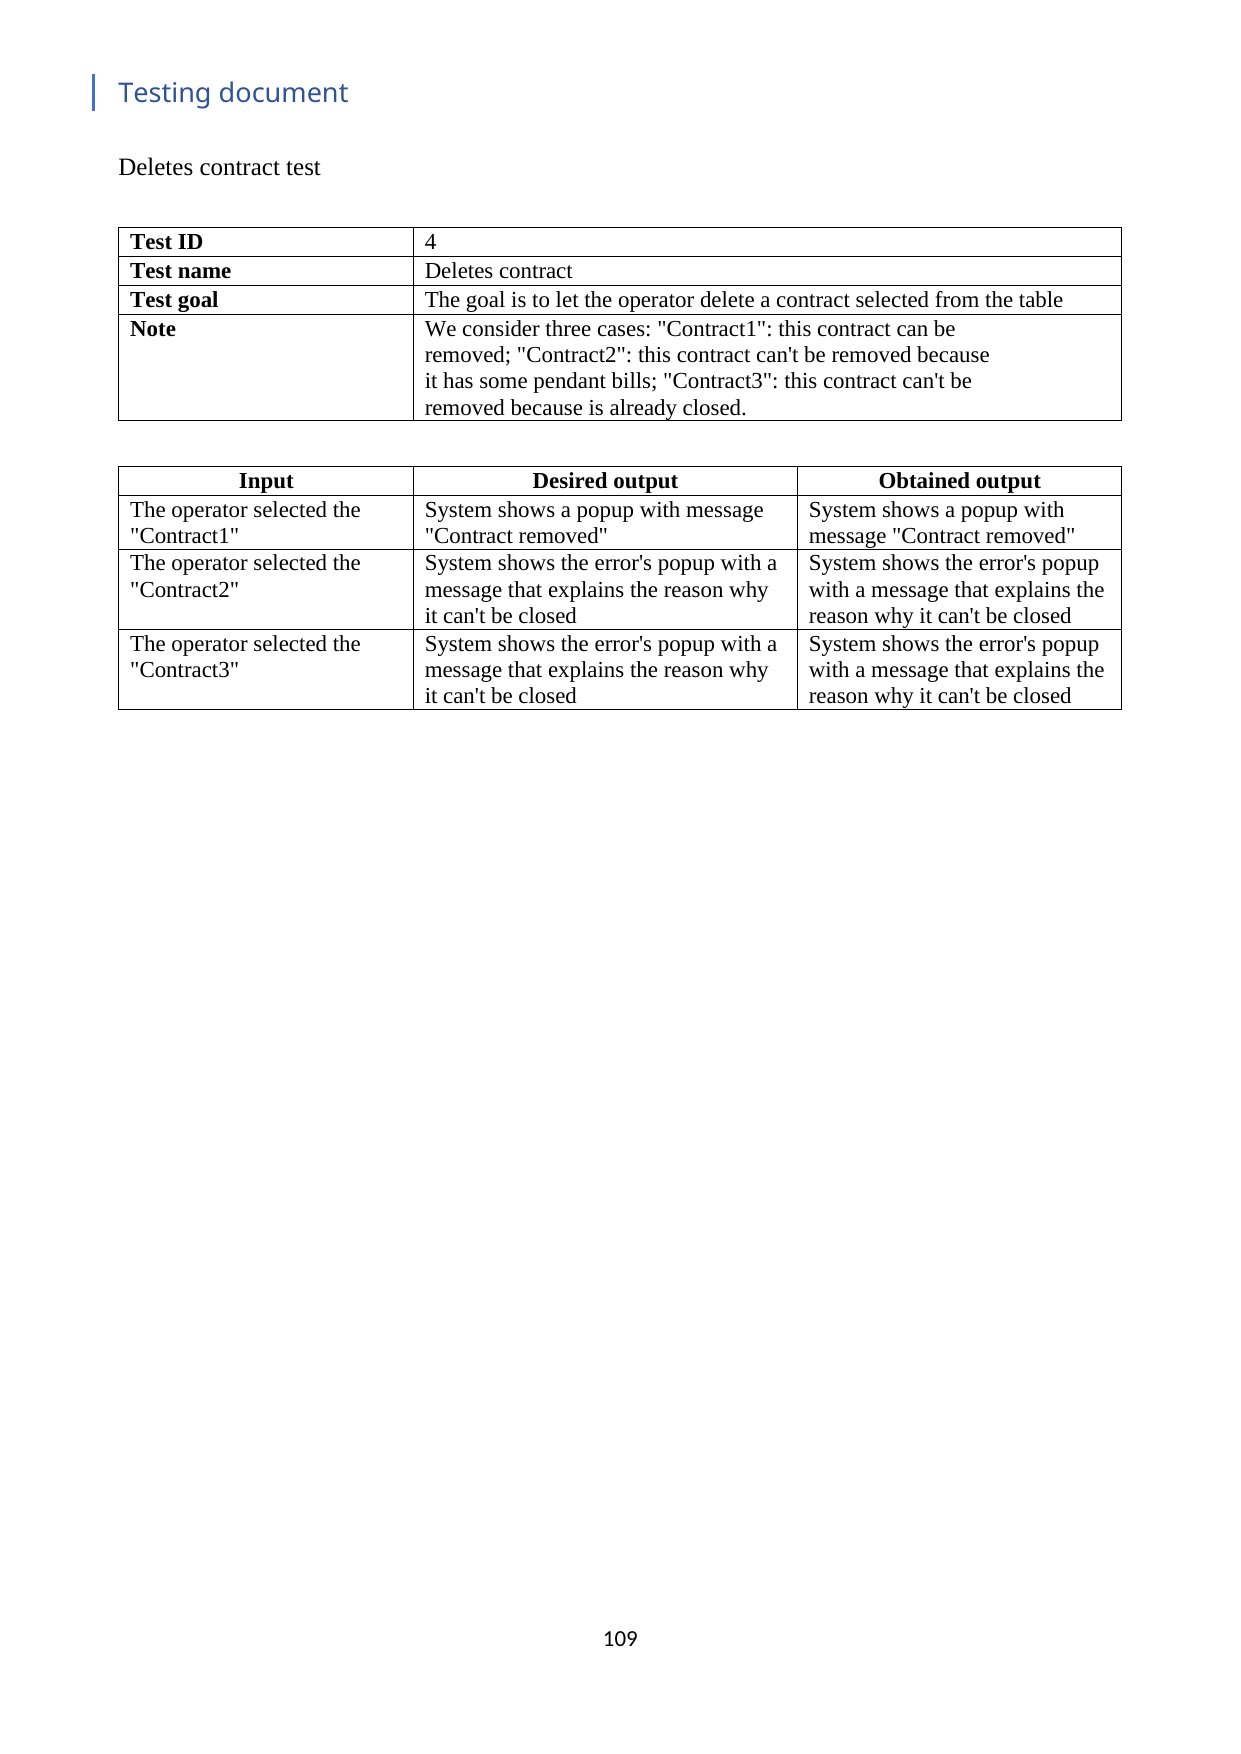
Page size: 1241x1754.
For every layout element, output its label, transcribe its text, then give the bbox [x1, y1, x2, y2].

table_cell System shows the error's popup with a message that explains the reason why it can't be closed [798, 550, 1121, 628]
table_cell The operator selected the "Contract1" [119, 496, 413, 548]
table_cell System shows a popup with message "Contract removed" [798, 496, 1121, 548]
table_header Input [119, 467, 413, 495]
table_cell System shows the error's popup with a message that explains the reason why it can't be closed [414, 630, 797, 709]
table_cell System shows the error's popup with a message that explains the reason why it can't be closed [414, 550, 797, 628]
subtitle Deletes contract test [118, 152, 1122, 181]
table_cell Note [119, 315, 413, 420]
table_cell The operator selected the "Contract2" [119, 550, 413, 628]
table_cell System shows a popup with message "Contract removed" [414, 496, 797, 548]
table_cell Test goal [119, 286, 413, 314]
table_cell We consider three cases: "Contract1": this contract can be removed; "Contract2": this contract can't be removed because it has some pendant bills; "Contract3": this contract can't be removed because is already closed. [414, 315, 1121, 420]
table_header Desired output [414, 467, 797, 495]
table_header Obtained output [798, 467, 1121, 495]
table_cell The operator selected the "Contract3" [119, 630, 413, 709]
table_header Test ID [119, 228, 413, 256]
table_cell System shows the error's popup with a message that explains the reason why it can't be closed [798, 630, 1121, 709]
table_cell Deletes contract [414, 257, 1121, 285]
table_cell Test name [119, 257, 413, 285]
table_cell The goal is to let the operator delete a contract selected from the table [414, 286, 1121, 314]
table_header 4 [414, 228, 1121, 256]
